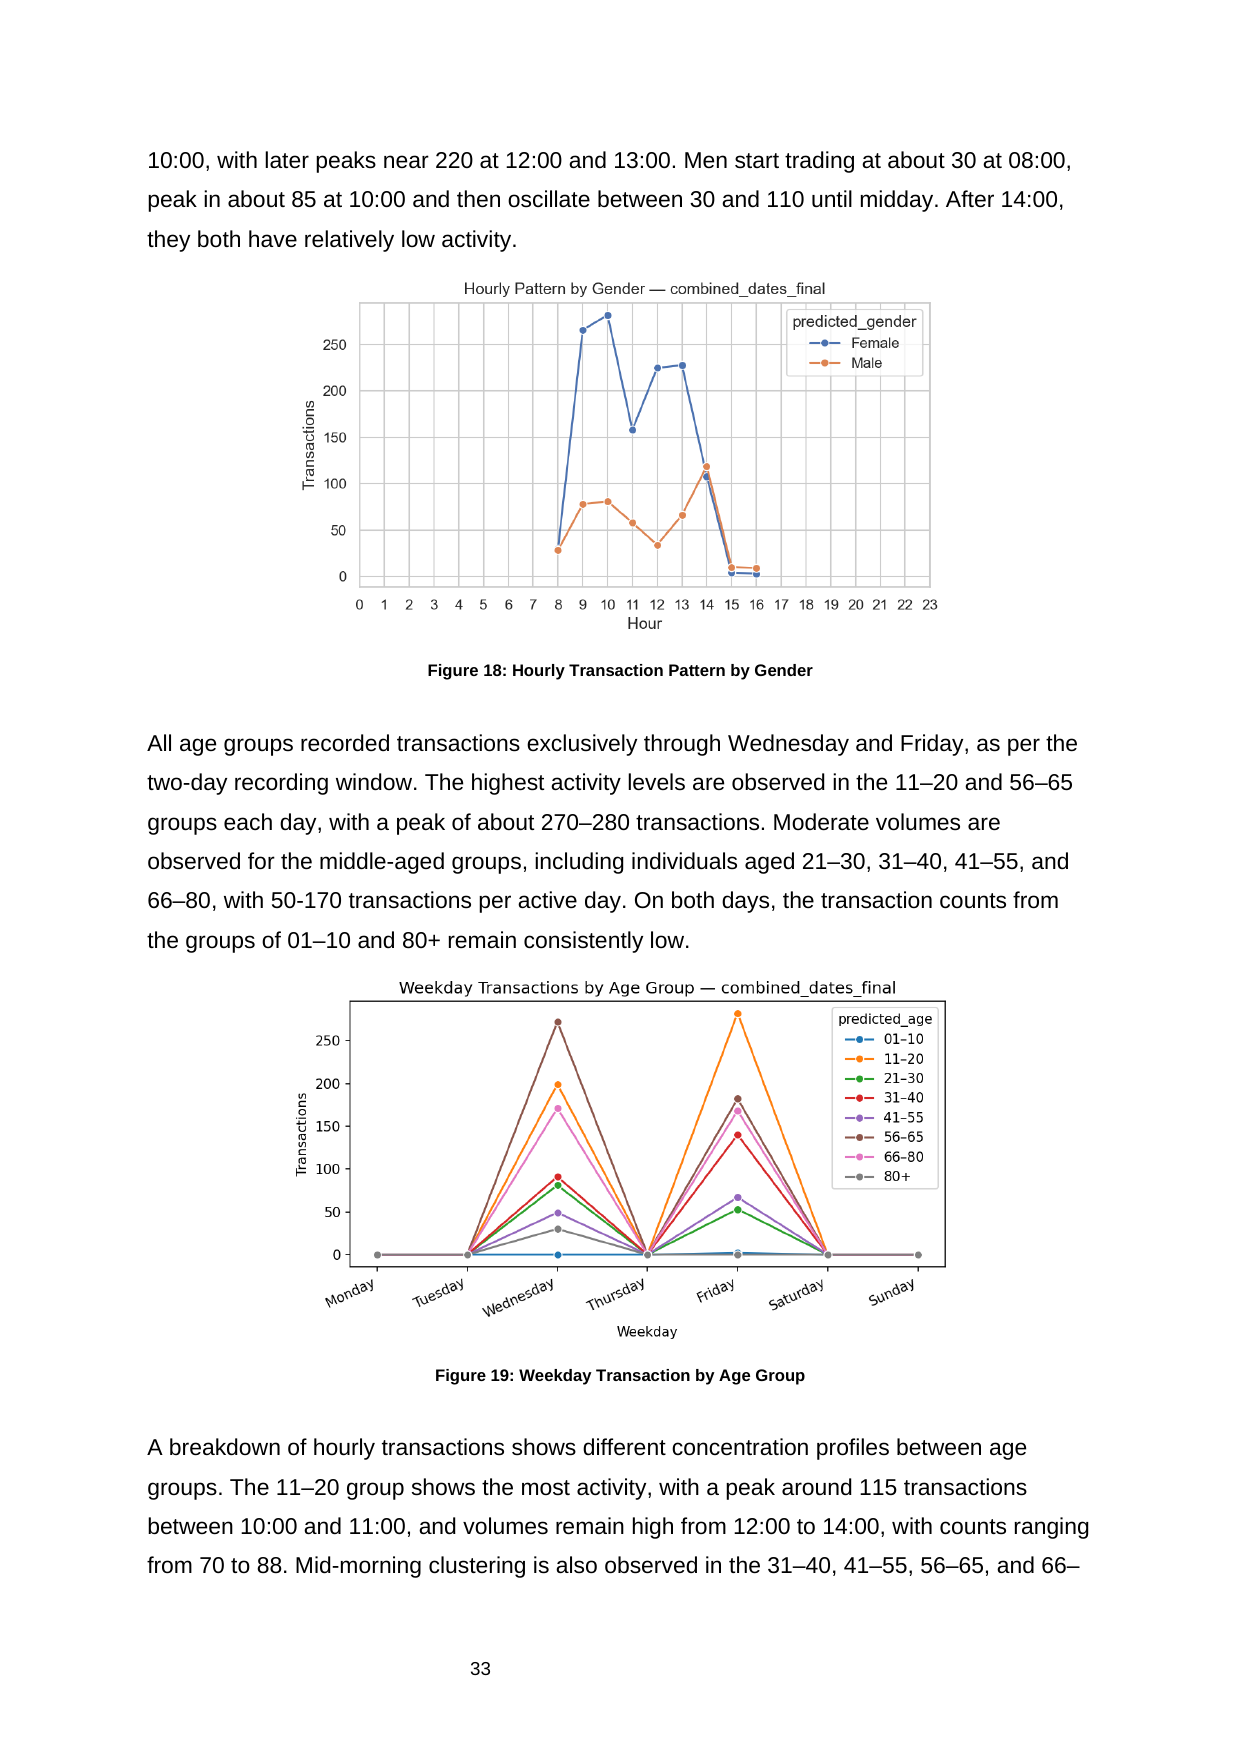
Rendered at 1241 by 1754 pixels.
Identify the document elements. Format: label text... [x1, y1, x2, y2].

picture [285, 265, 955, 649]
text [147, 147, 1093, 252]
picture [282, 966, 959, 1353]
text Figure 19: Weekday Transaction by Age Group [147, 1366, 1093, 1385]
text All age groups recorded transactions exclusively through Wednesday and Friday, as per the two-day recording window. The highest activity levels are observed in the 11–20 and 56–65 groups each day, with a peak of about 270–280 transactions. Moderate volumes are observed for the middle-aged groups, including individuals aged 21–30, 31–40, 41–55, and 66–80, with 50-170 transactions per active day. On both days, the transaction counts from the groups of 01–10 and 80+ remain consistently low. [147, 729, 1093, 953]
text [147, 1434, 1093, 1579]
text Figure 18: Hourly Transaction Pattern by Gender [147, 661, 1093, 680]
